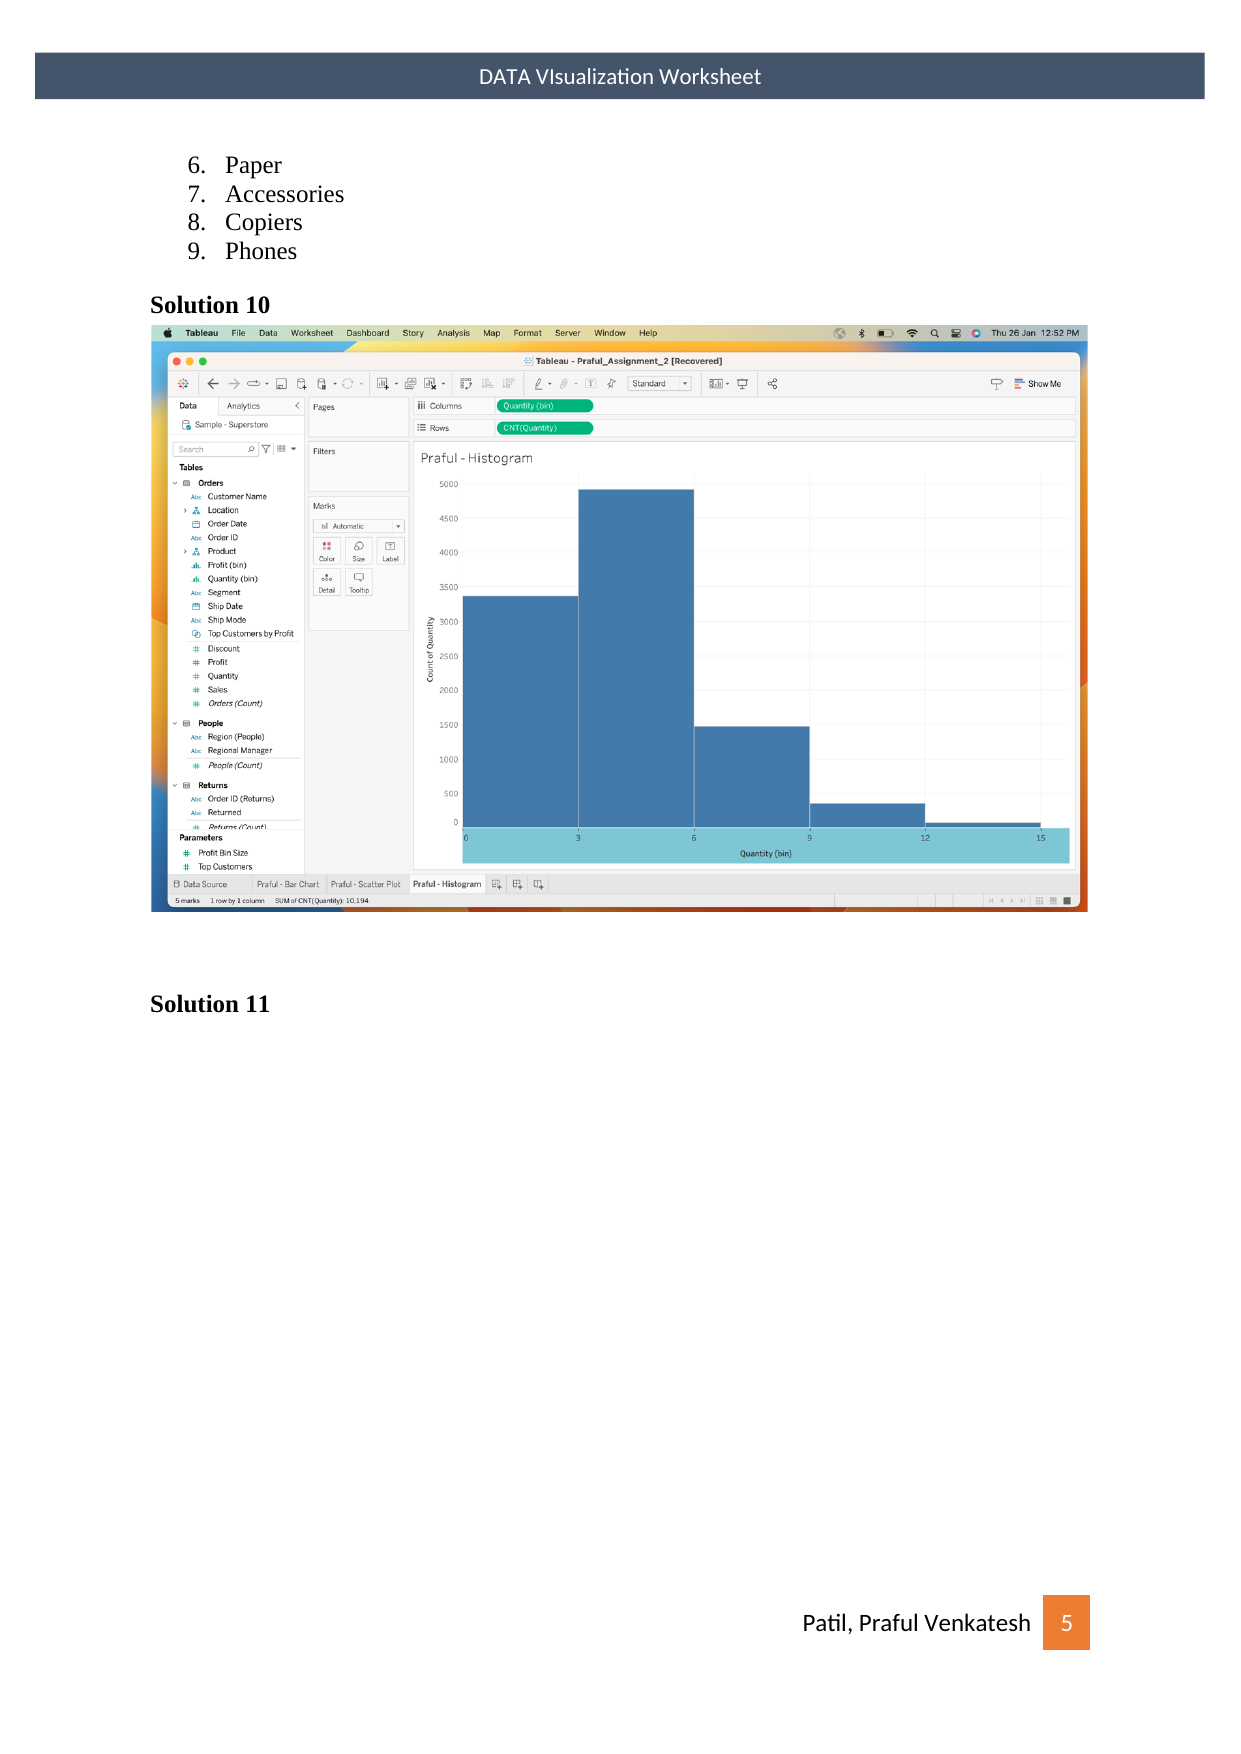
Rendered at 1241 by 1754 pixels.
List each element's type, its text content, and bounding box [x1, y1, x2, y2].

list Accessories [187, 179, 1090, 207]
text Solution 10 [150, 290, 1090, 319]
list Paper [187, 150, 1090, 179]
list Phones [187, 236, 1090, 265]
list Copiers [187, 207, 1090, 236]
picture [150, 325, 1087, 911]
